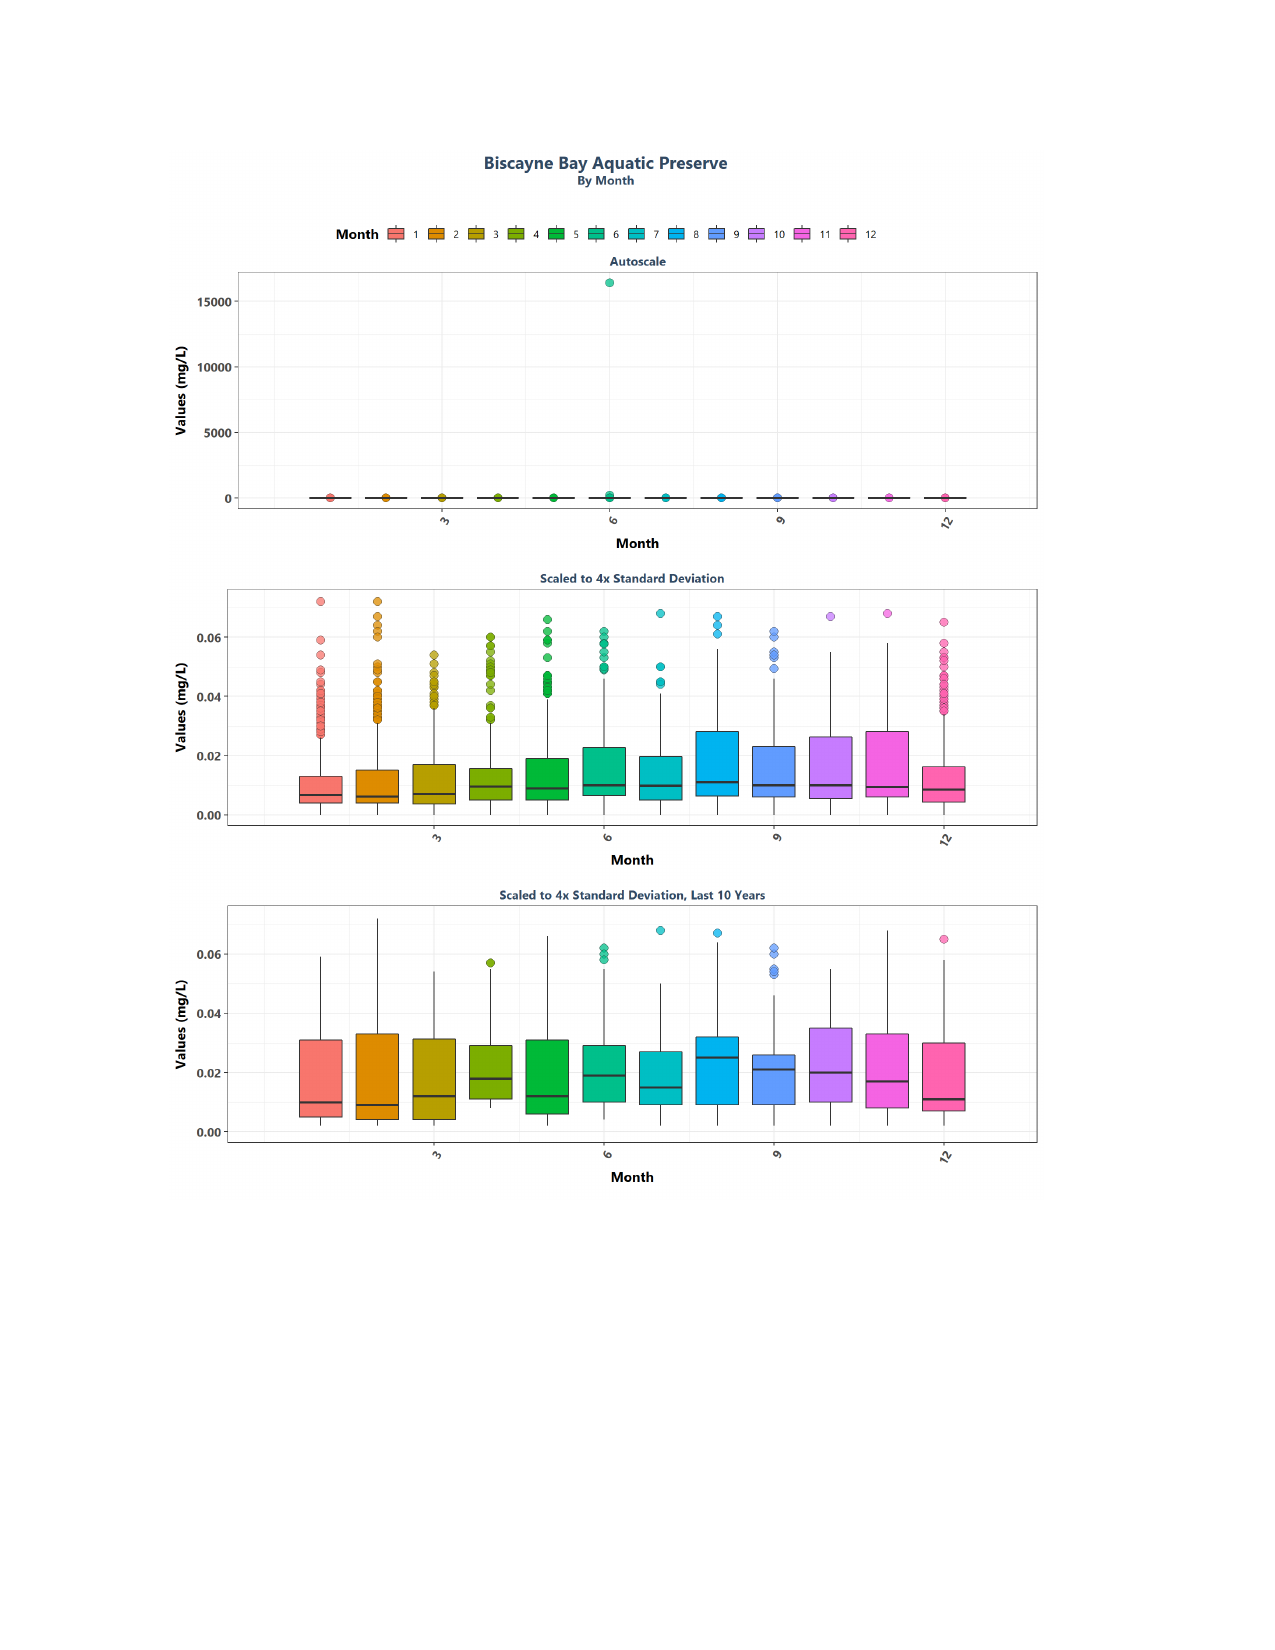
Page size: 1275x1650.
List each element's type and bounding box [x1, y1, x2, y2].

picture [168, 150, 1044, 1200]
